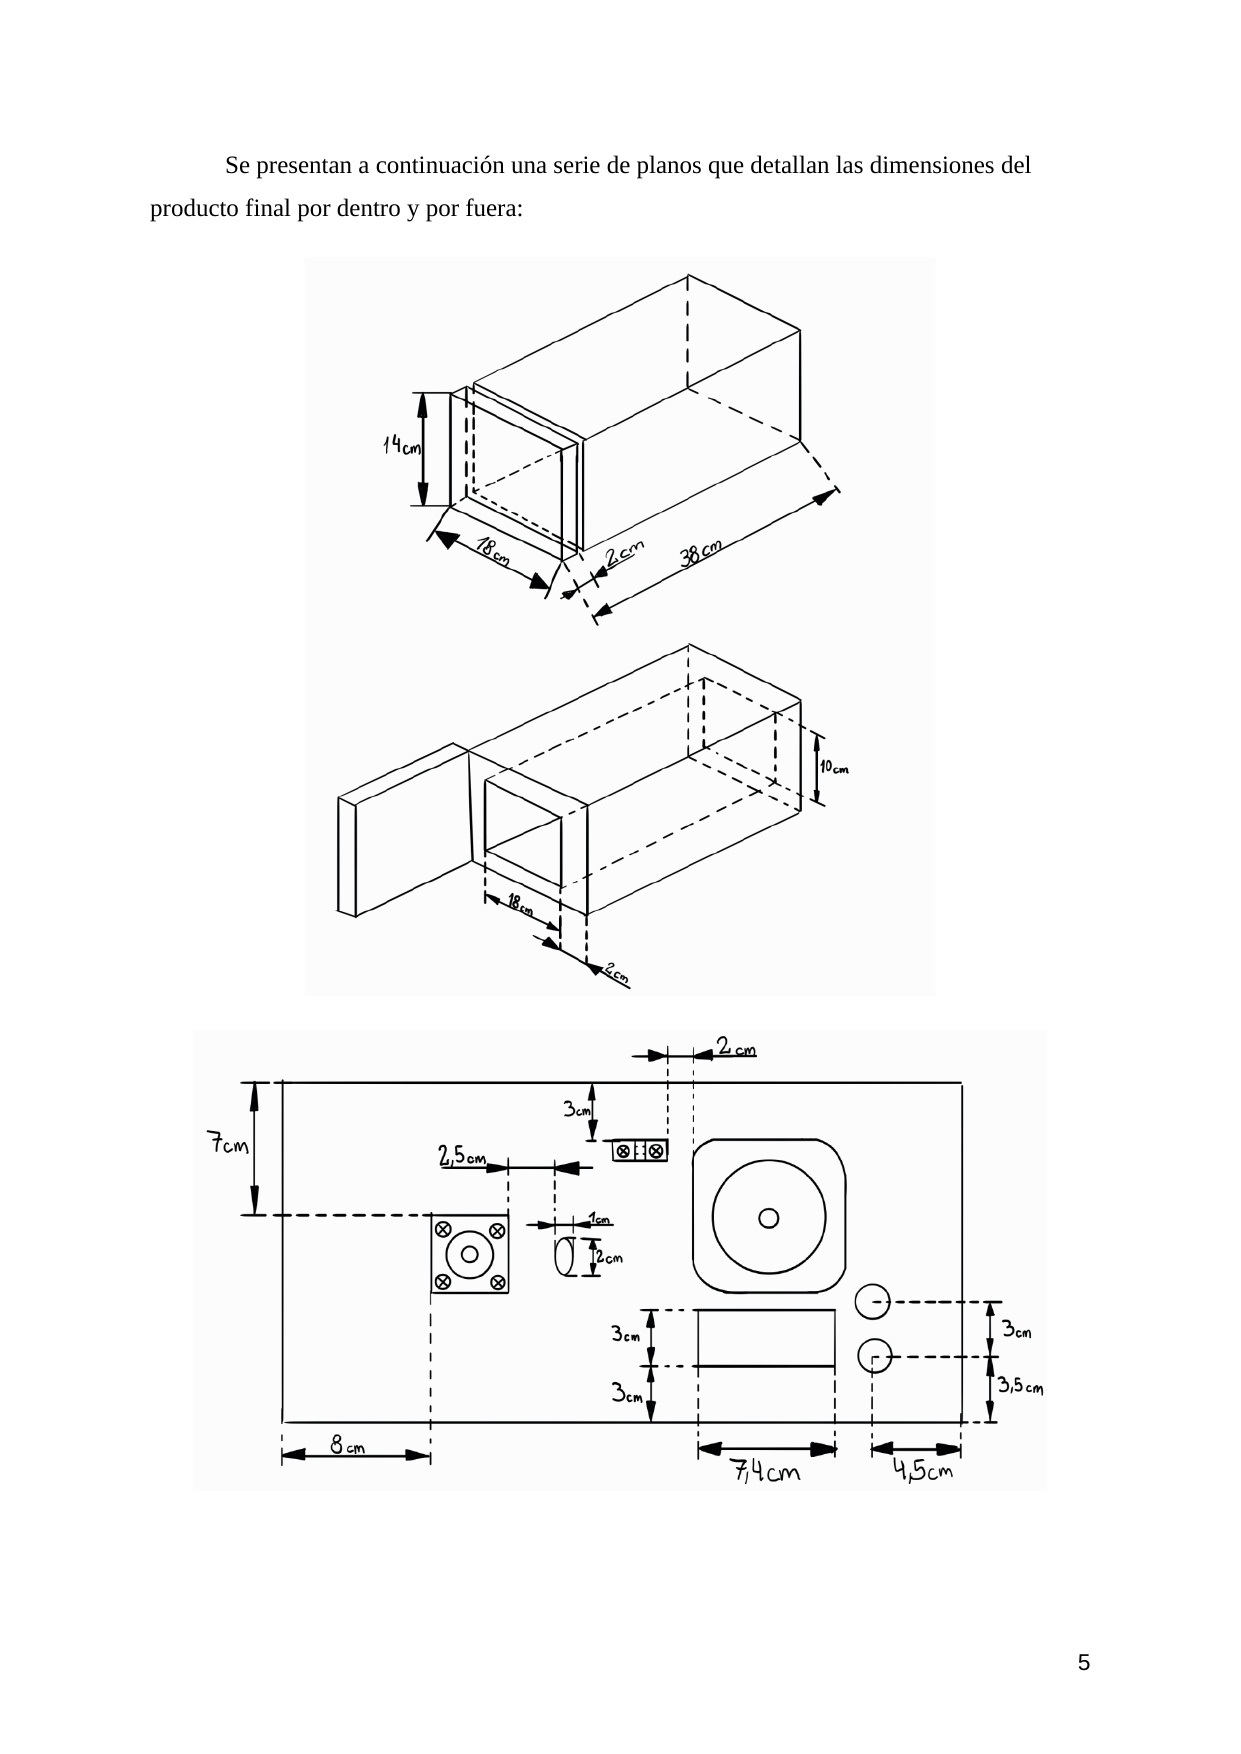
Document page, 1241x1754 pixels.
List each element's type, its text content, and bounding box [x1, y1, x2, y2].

text Se presentan a continuación una serie de planos que detallan las dimensiones del producto final por dentro y por fuera: [150, 150, 1090, 222]
picture [304, 257, 936, 996]
picture [193, 1030, 1048, 1491]
